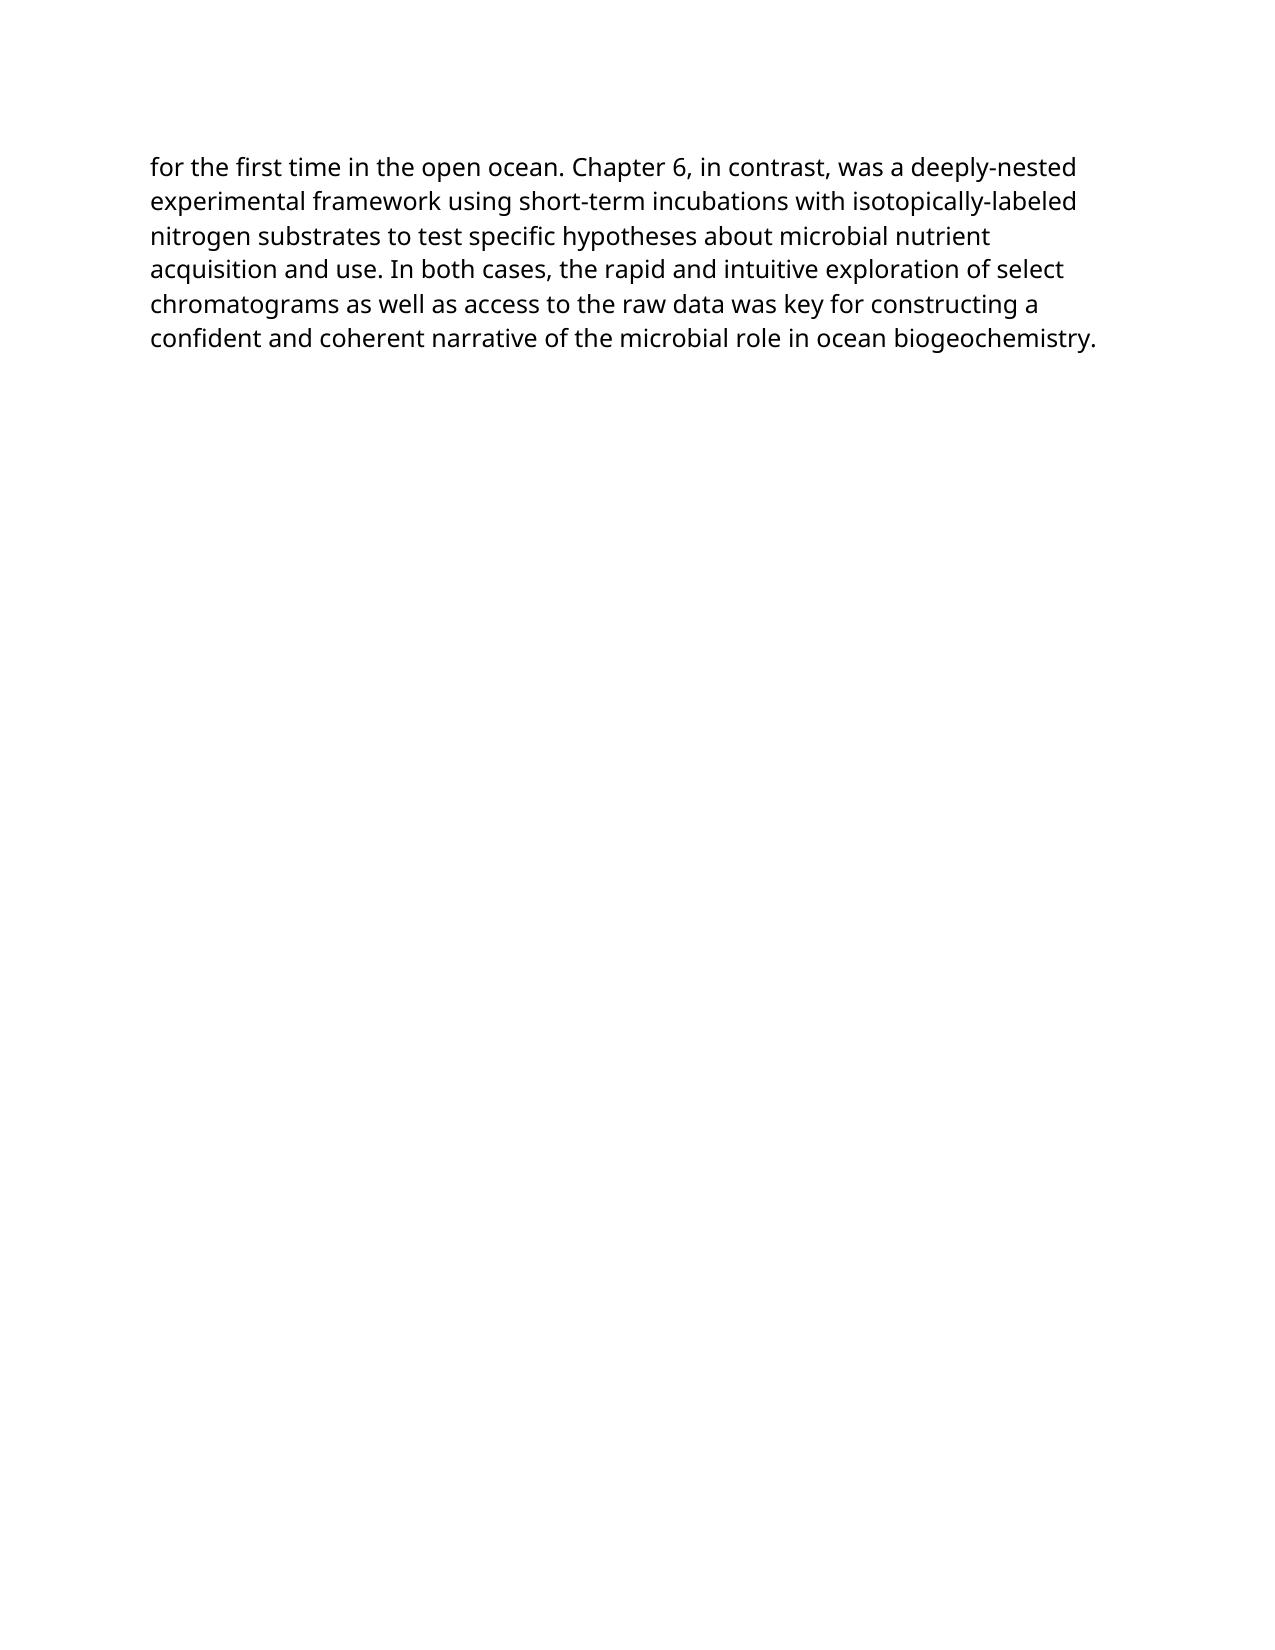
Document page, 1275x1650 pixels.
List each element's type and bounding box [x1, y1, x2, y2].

text [150, 150, 1125, 354]
